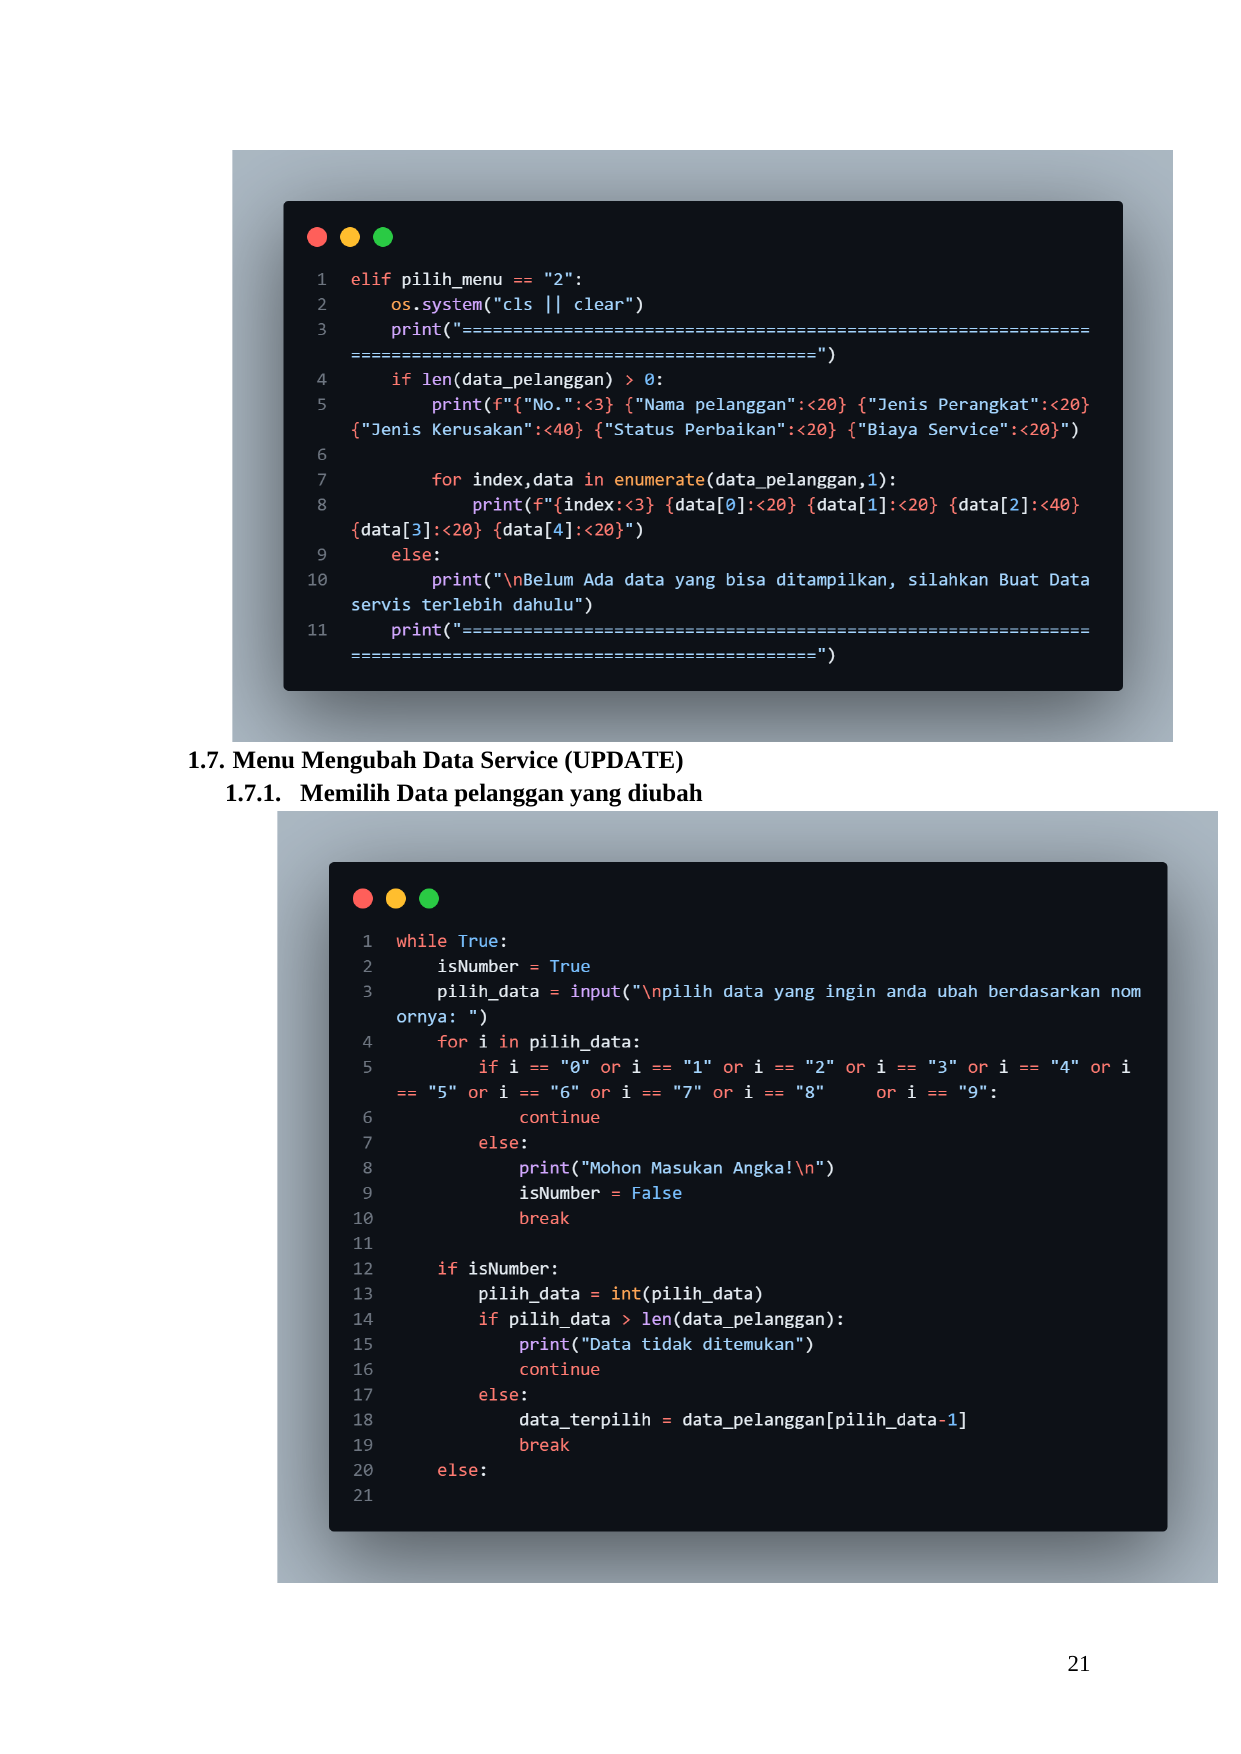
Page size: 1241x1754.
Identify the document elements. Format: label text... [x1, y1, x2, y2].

list Memilih Data pelanggan yang diubah [225, 778, 1090, 807]
picture [277, 811, 1218, 1583]
picture [232, 150, 1173, 742]
list Menu Mengubah Data Service (UPDATE) [187, 745, 1090, 774]
